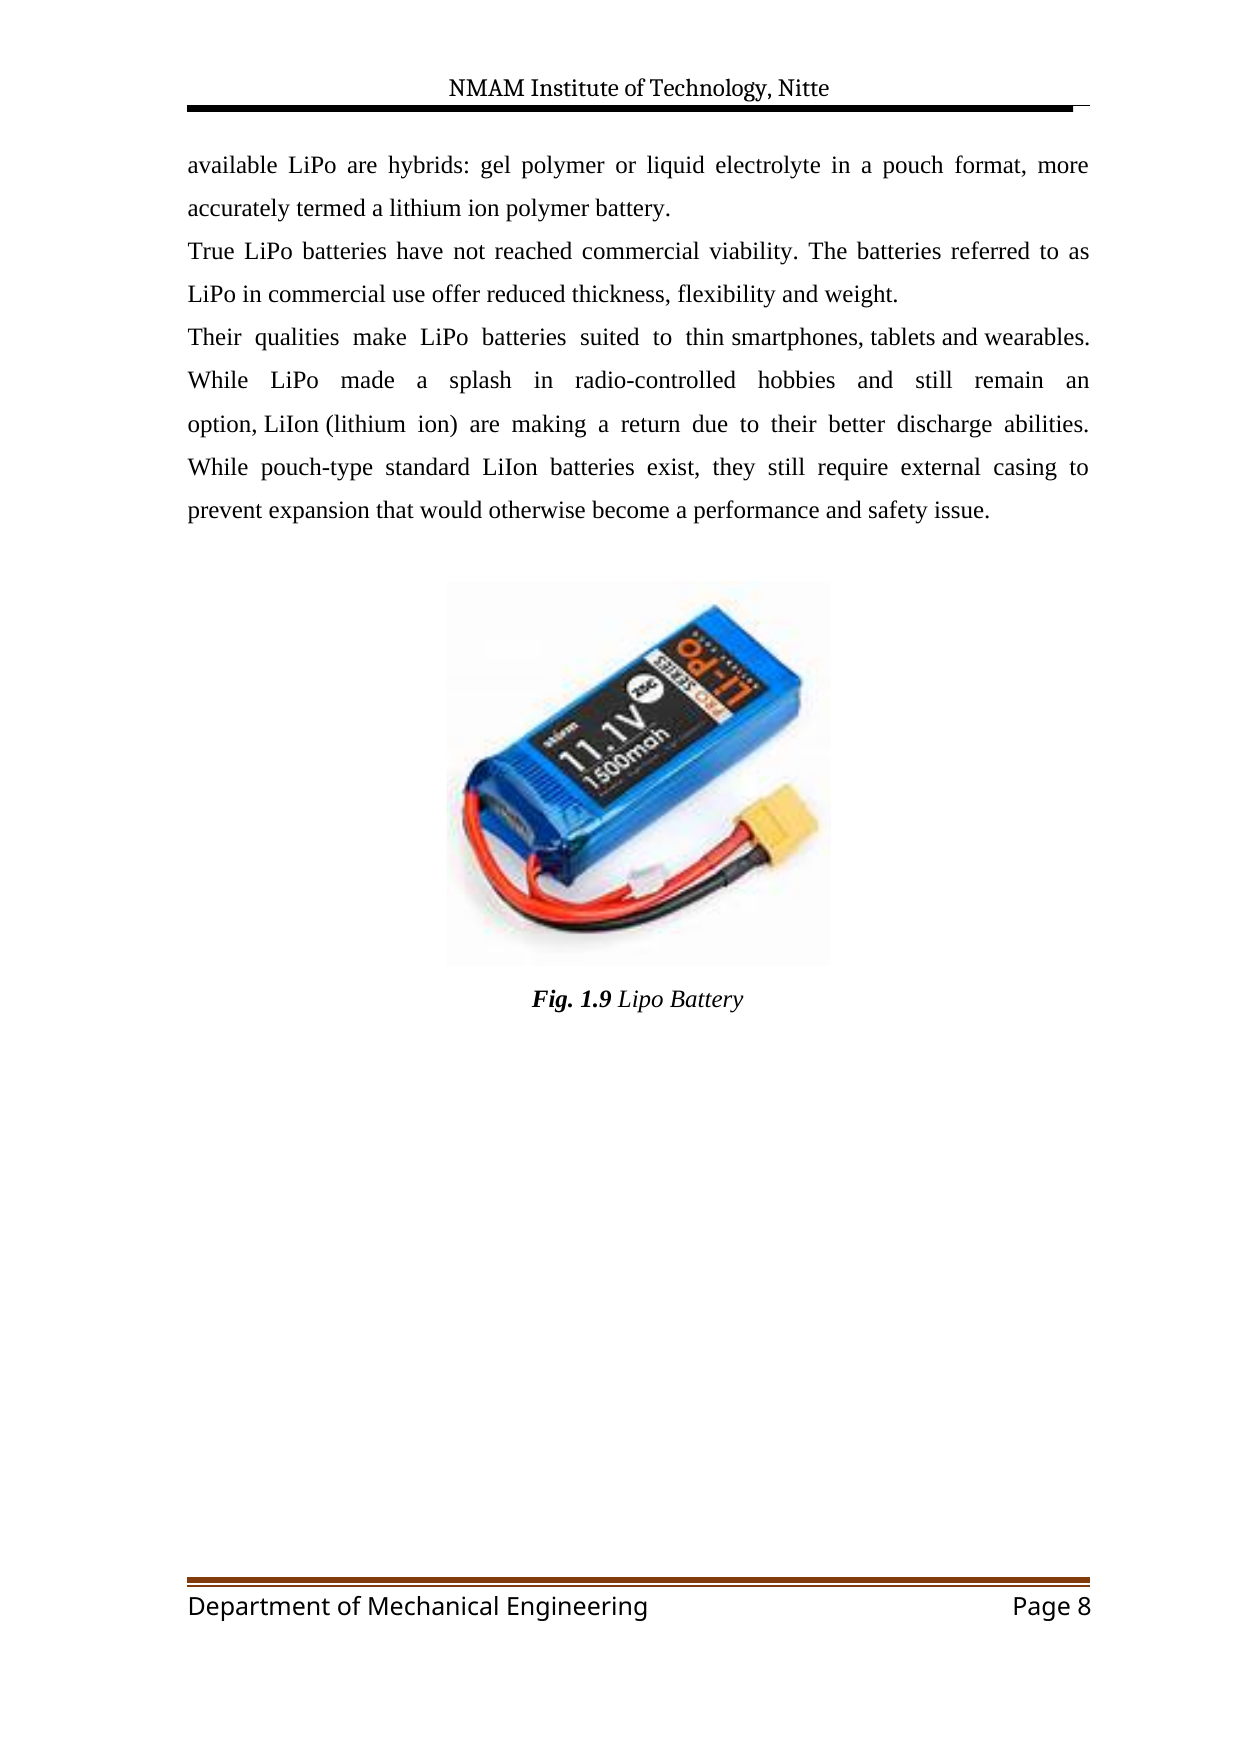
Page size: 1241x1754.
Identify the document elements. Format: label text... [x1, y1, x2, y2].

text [187, 150, 1090, 222]
picture [446, 581, 831, 966]
text Their qualities make LiPo batteries suited to thin smartphones, tablets and wearables. While LiPo made a splash in radio-controlled hobbies and still remain an option, LiIon (lithium ion) are making a return due to their better discharge abilities. While pouch-type standard LiIon batteries exist, they still require external casing to prevent expansion that would otherwise become a performance and safety issue. [187, 322, 1090, 524]
text Fig. 1.9 Lipo Battery [187, 984, 1090, 1013]
text True LiPo batteries have not reached commercial viability. The batteries referred to as LiPo in commercial use offer reduced thickness, flexibility and weight. [187, 236, 1090, 308]
